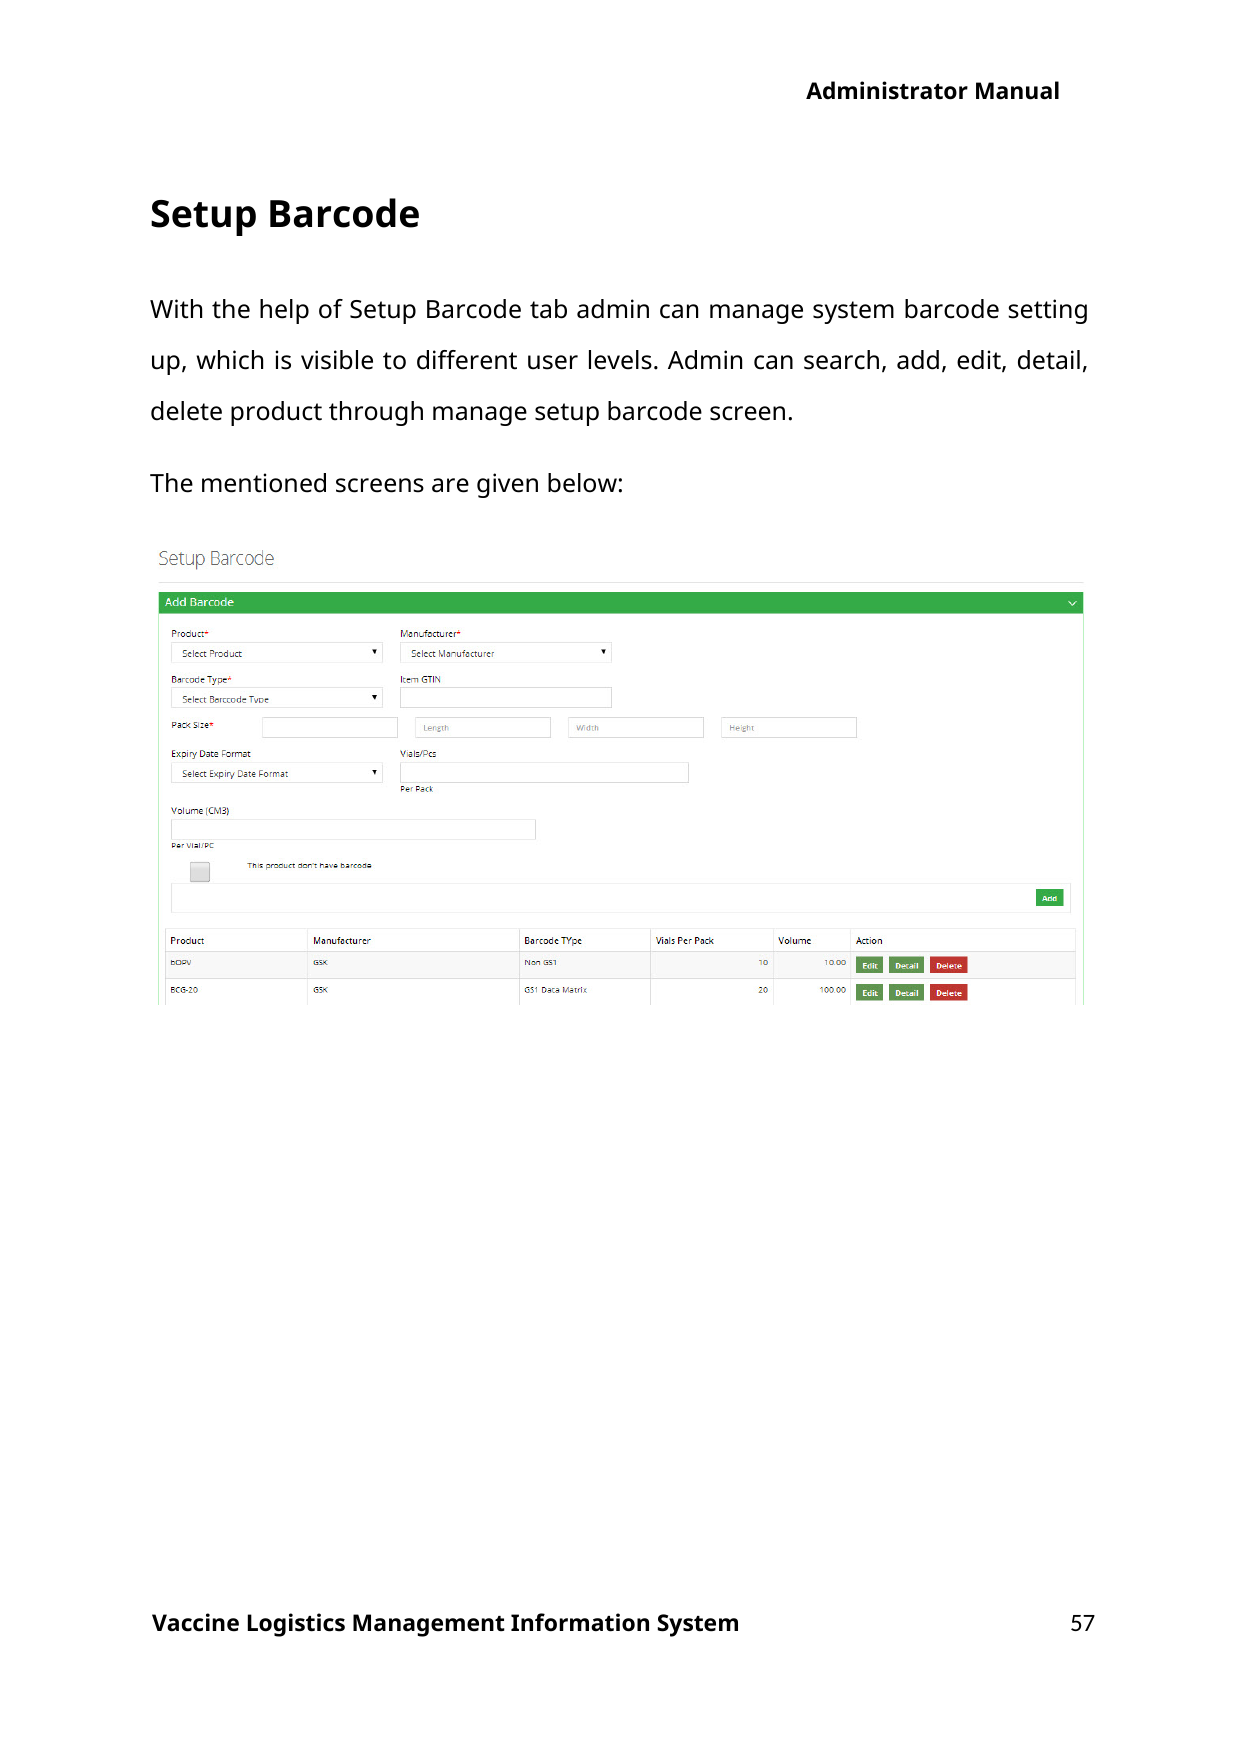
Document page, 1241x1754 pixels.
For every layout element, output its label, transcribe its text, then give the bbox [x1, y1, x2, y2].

picture [150, 537, 1088, 1005]
text The mentioned screens are given below: [150, 465, 1090, 499]
subtitle Setup Barcode [150, 187, 1090, 238]
text With the help of Setup Barcode tab admin can manage system barcode setting up, which is visible to different user levels. Admin can search, add, edit, detail, delete product through manage setup barcode screen. [150, 291, 1090, 427]
